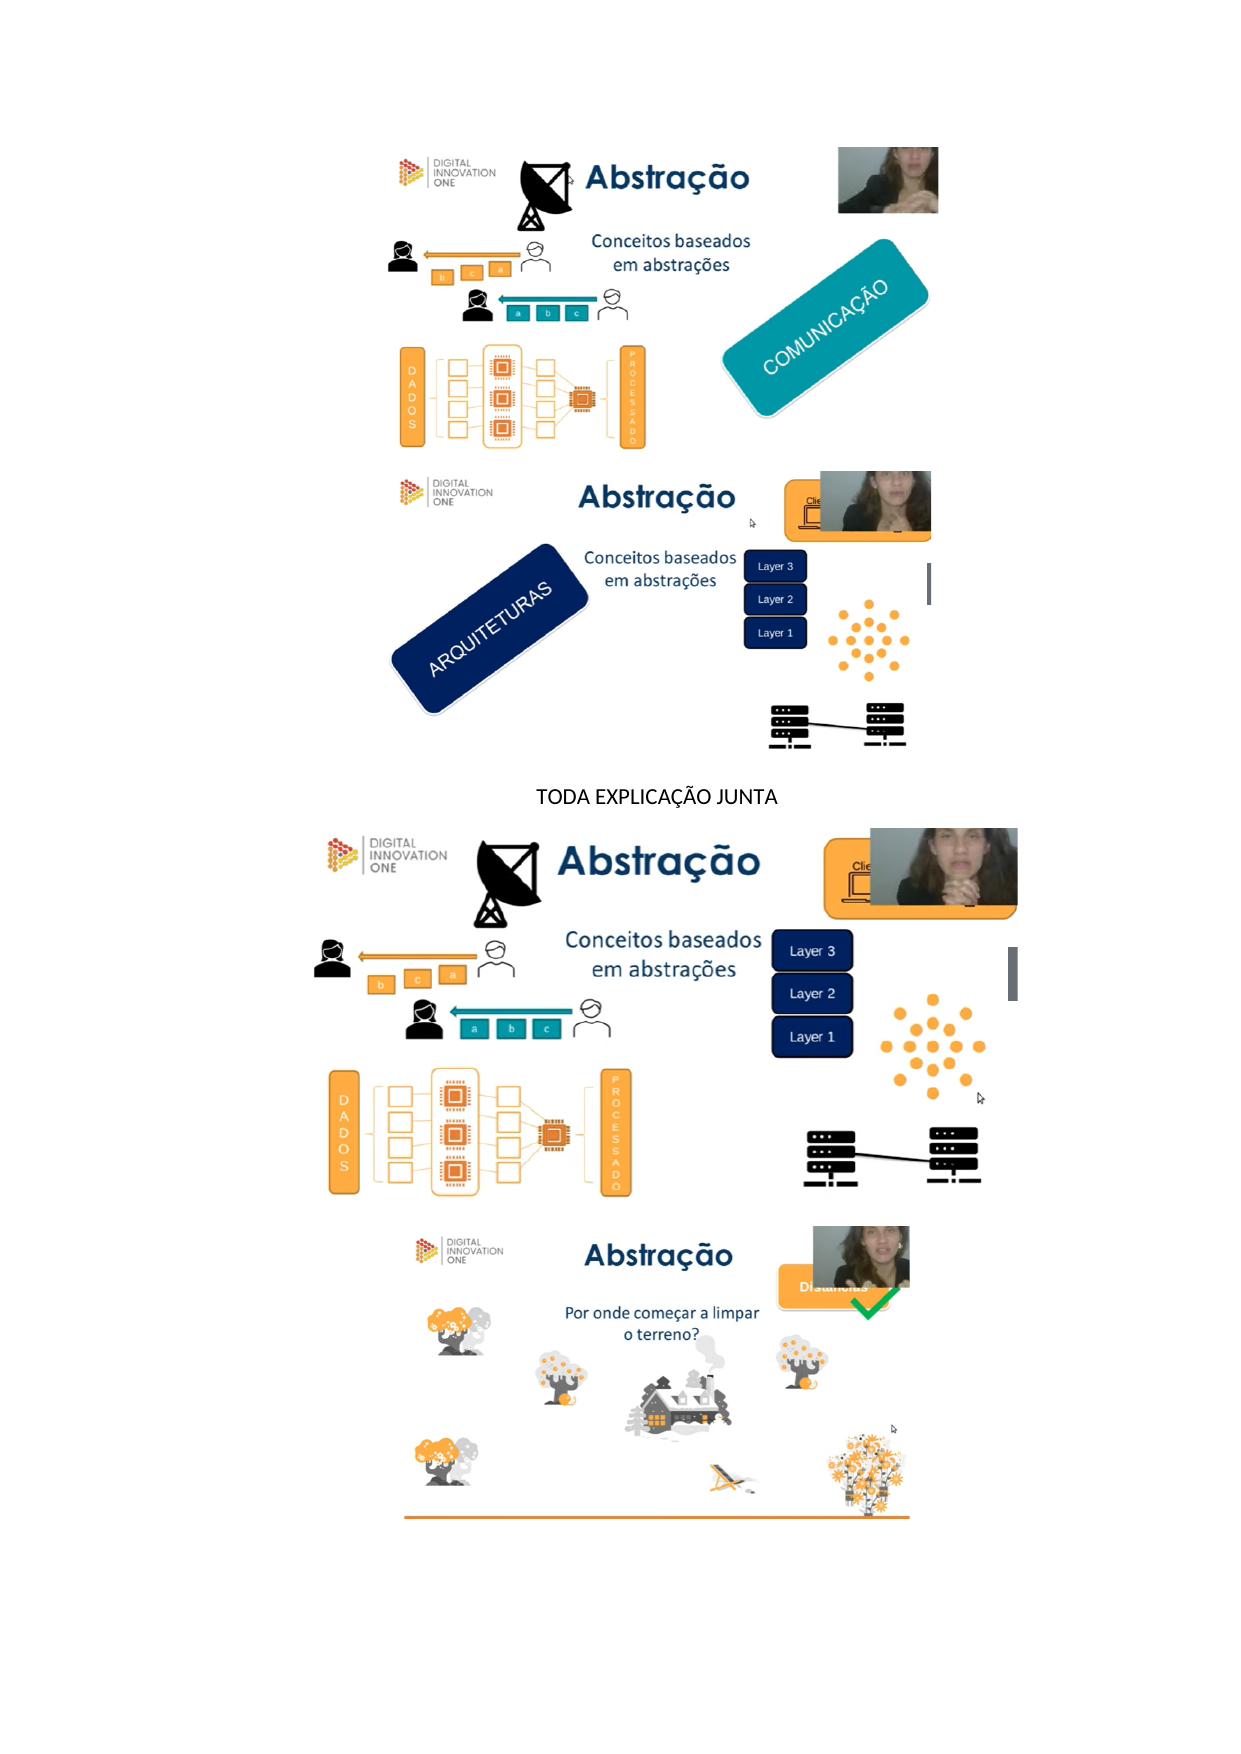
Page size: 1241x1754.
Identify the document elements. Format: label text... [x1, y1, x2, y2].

picture [375, 147, 939, 453]
picture [404, 1226, 910, 1519]
text TODA EXPLICAÇÃO JUNTA [251, 782, 1063, 810]
picture [296, 828, 1018, 1208]
picture [382, 471, 932, 763]
